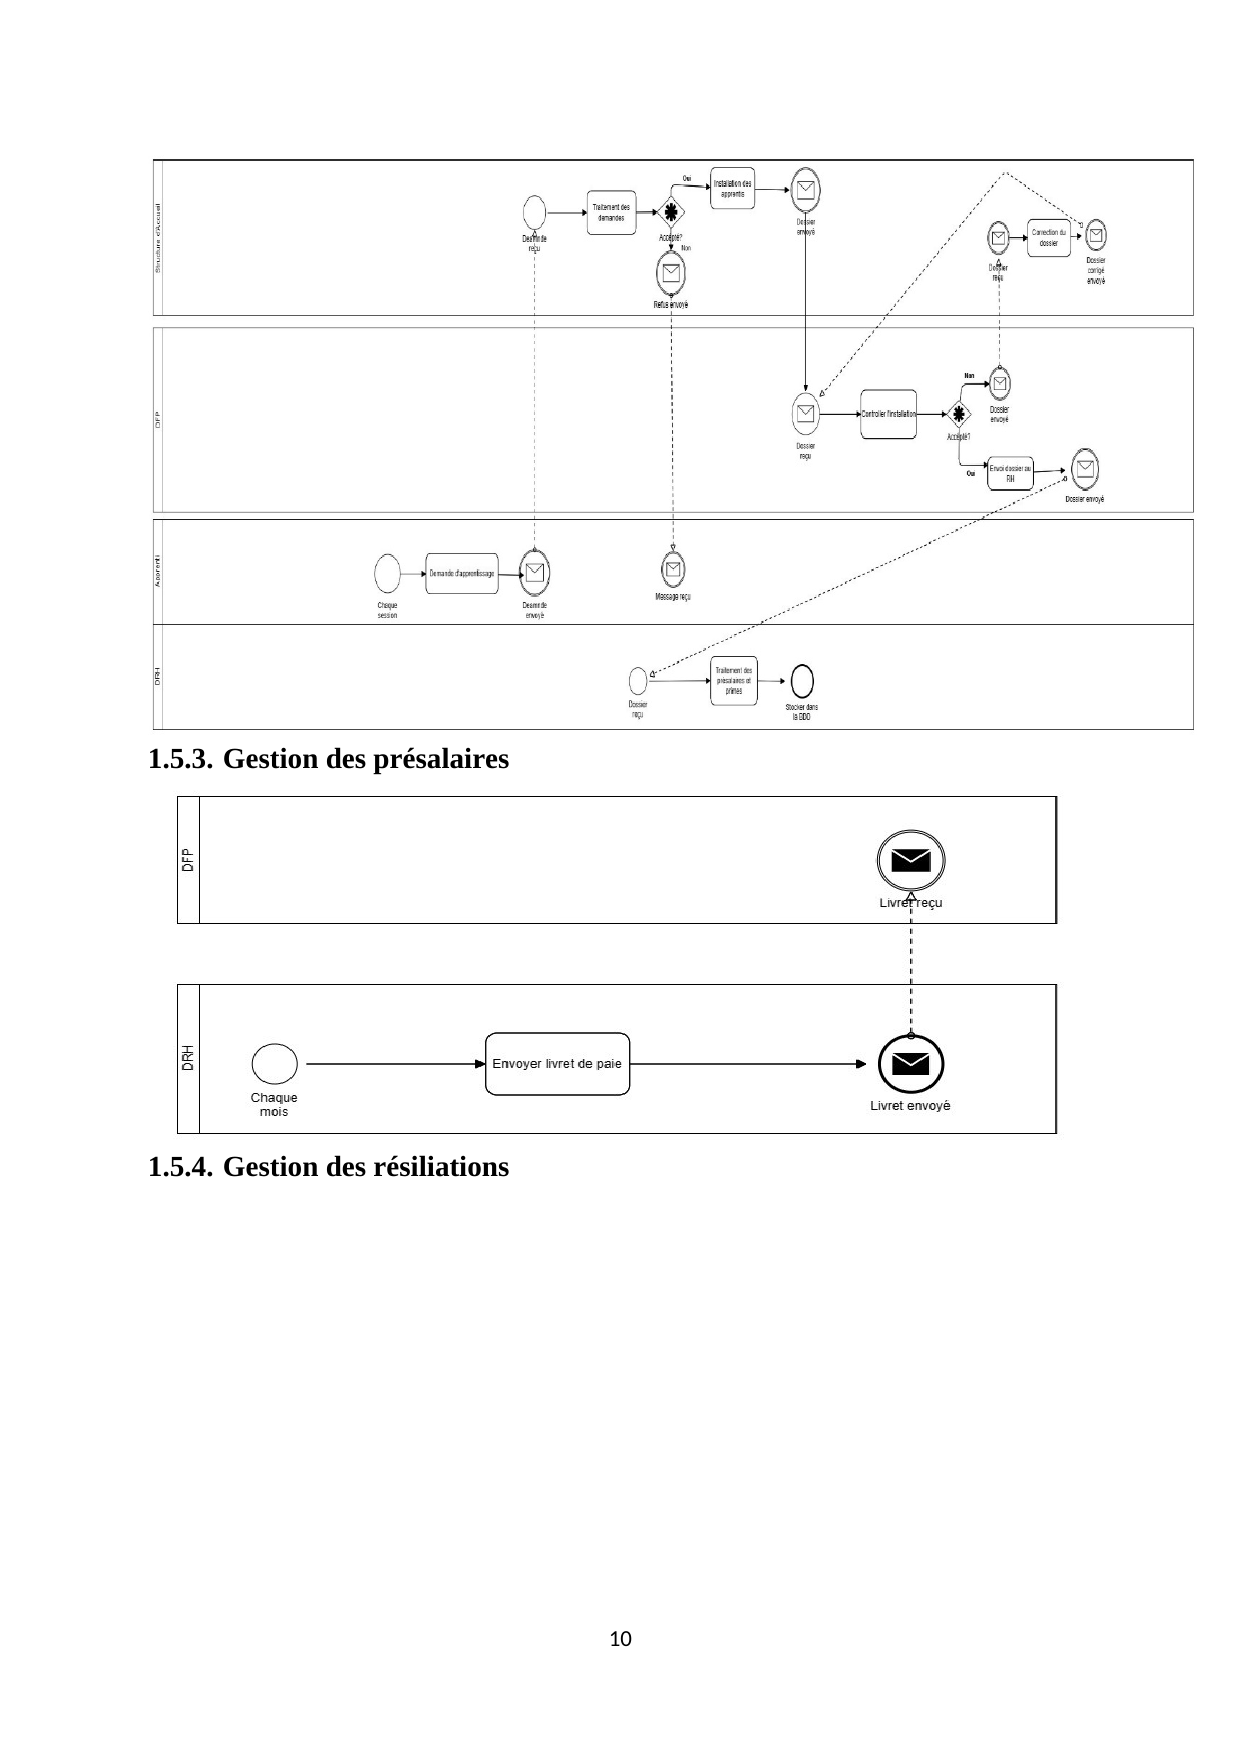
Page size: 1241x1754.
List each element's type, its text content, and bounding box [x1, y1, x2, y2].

subtitle Gestion des résiliations [148, 1149, 1093, 1182]
picture [147, 147, 1212, 742]
subtitle Gestion des présalaires [148, 742, 1093, 775]
picture [147, 775, 1093, 1149]
